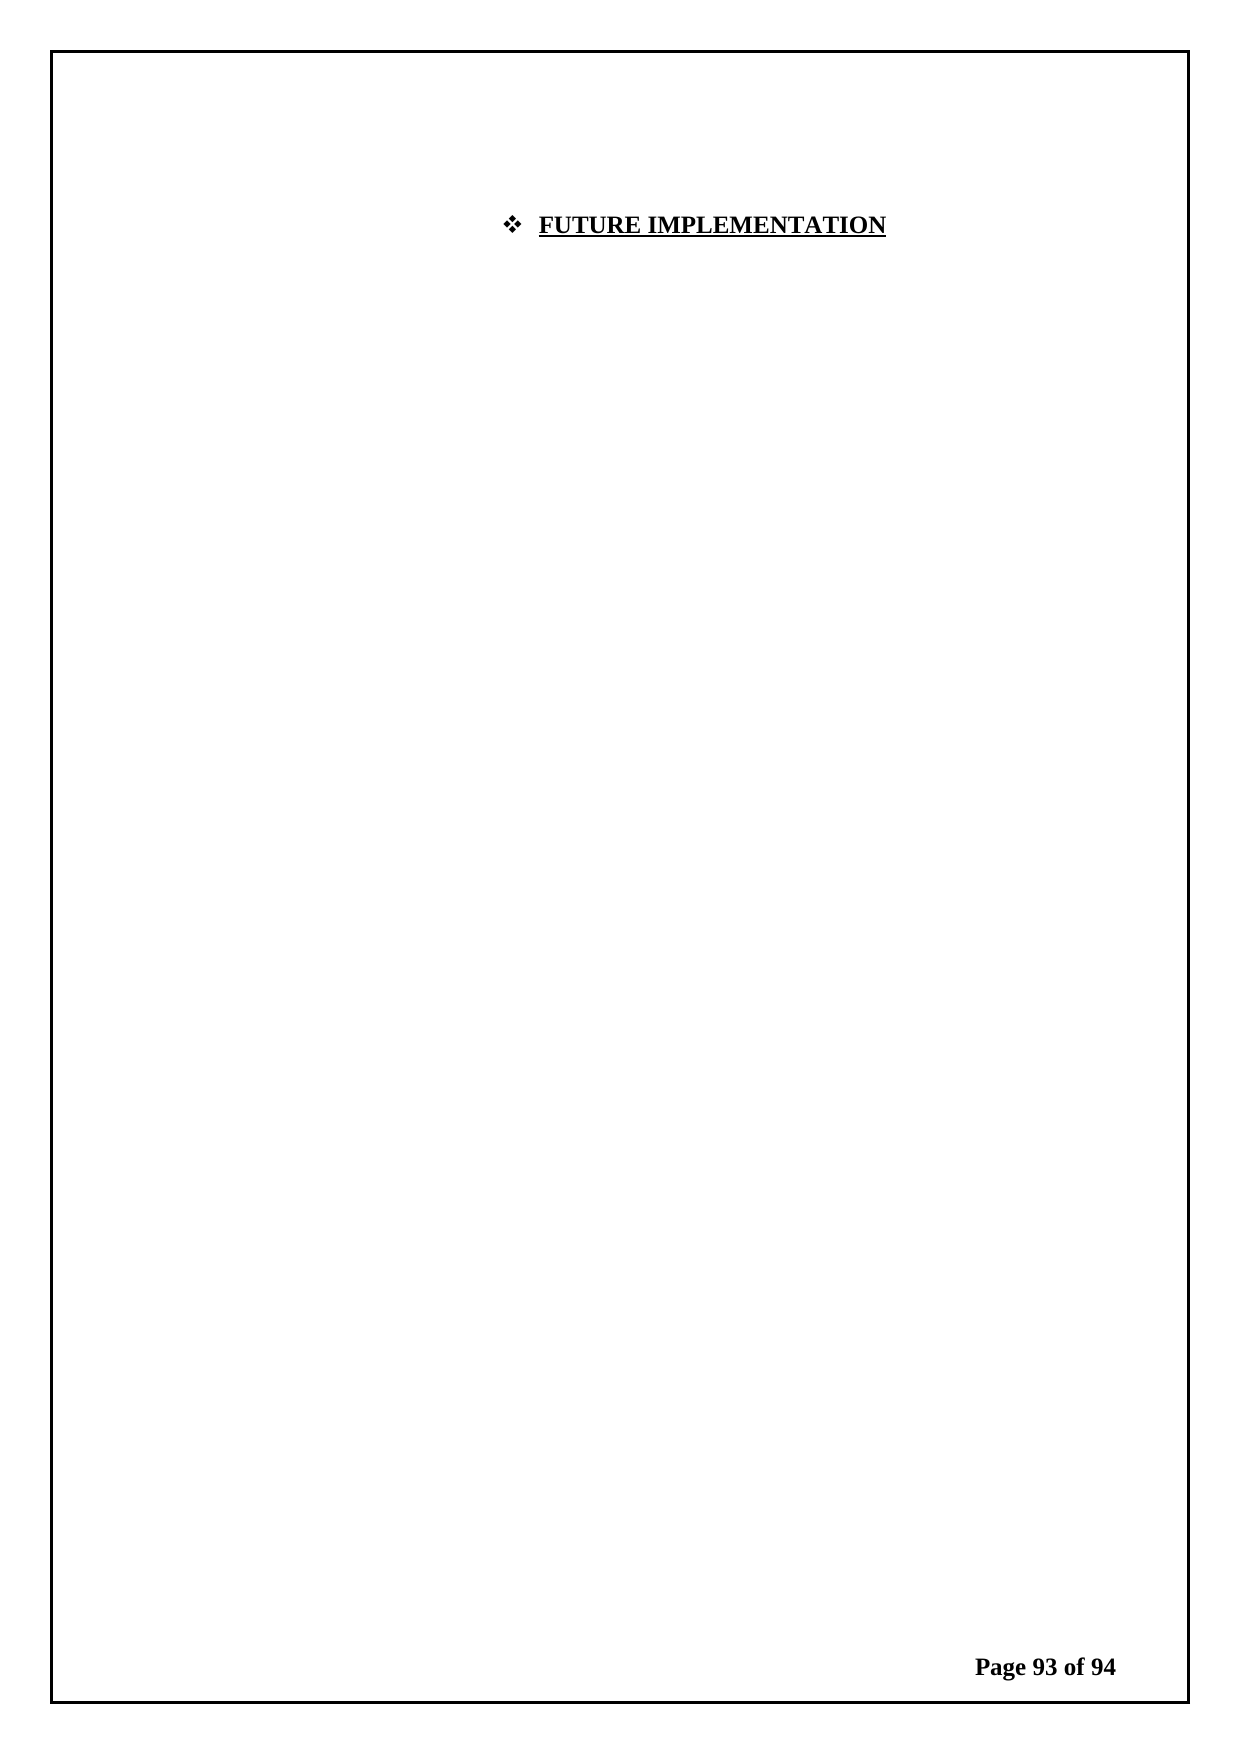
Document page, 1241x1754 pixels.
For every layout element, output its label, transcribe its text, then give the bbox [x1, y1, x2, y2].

subtitle FUTURE IMPLEMENTATION [272, 210, 1116, 239]
